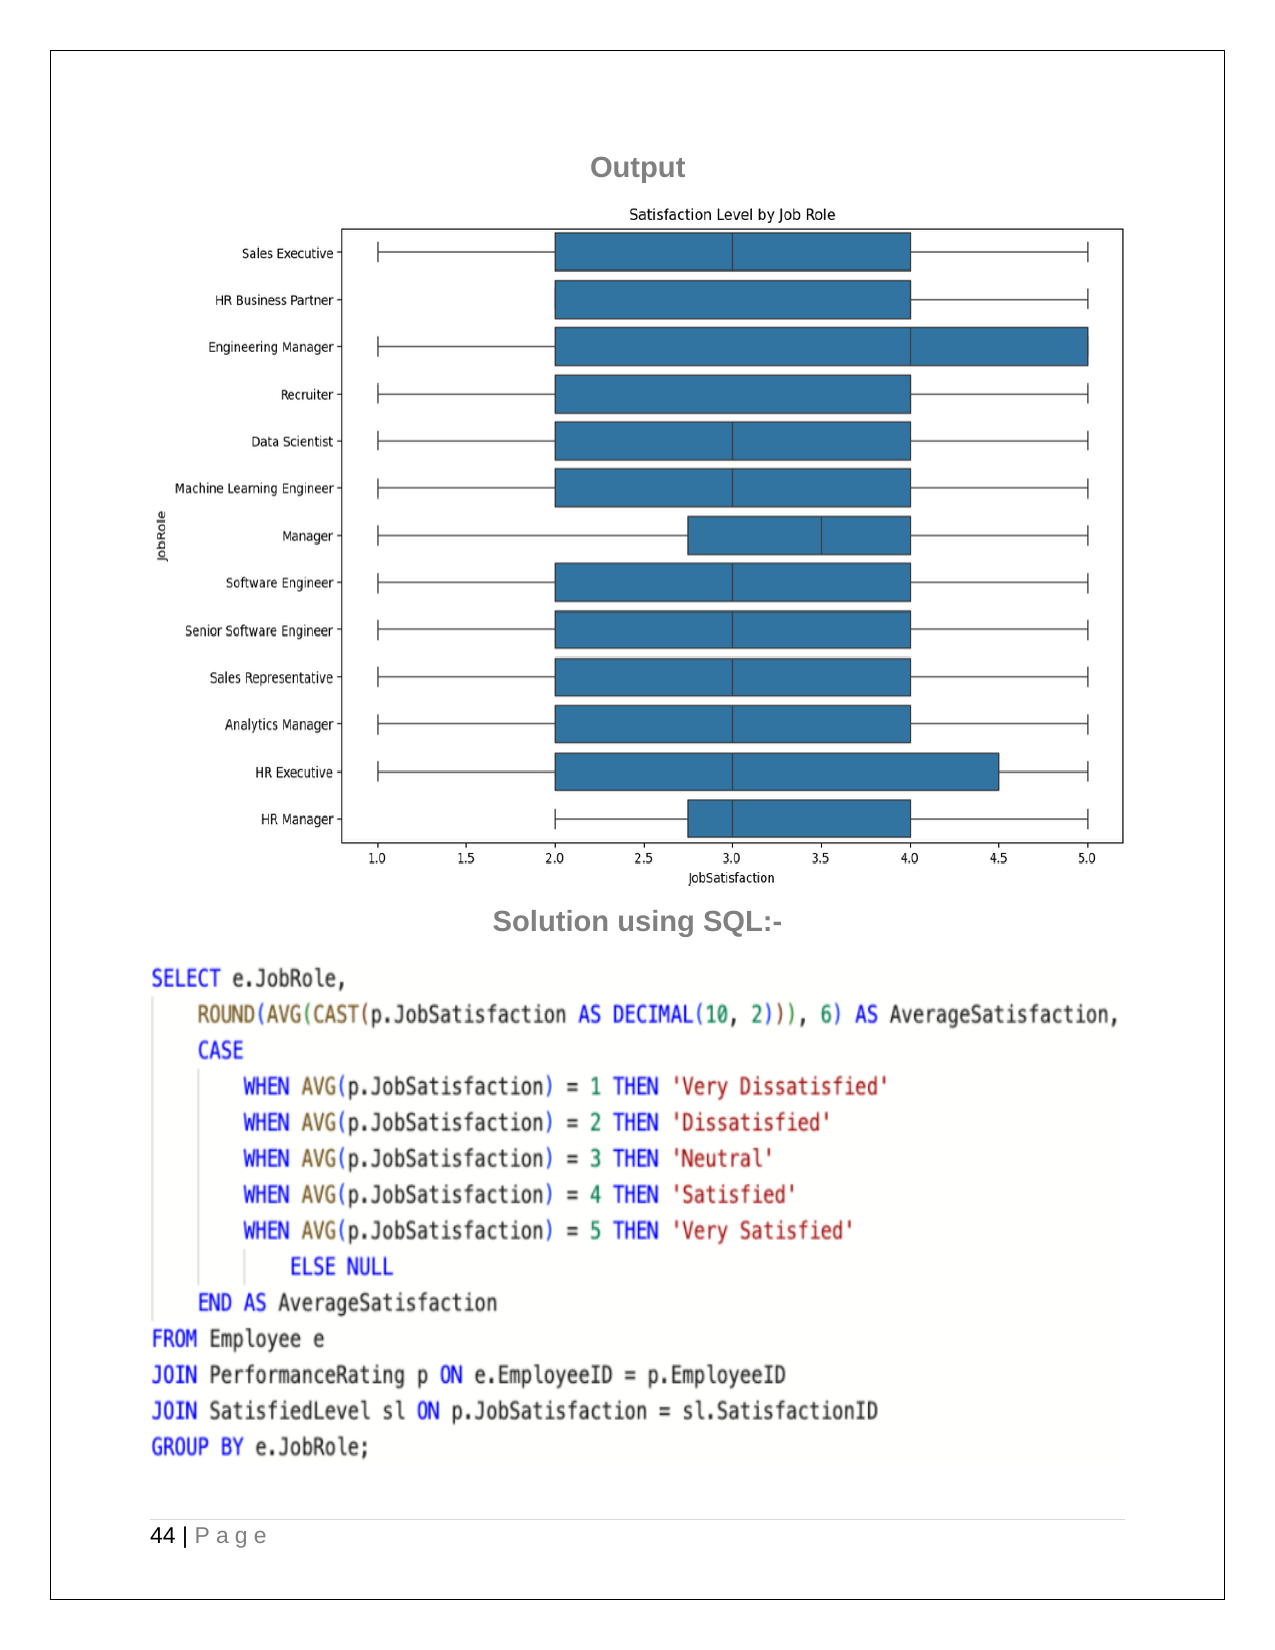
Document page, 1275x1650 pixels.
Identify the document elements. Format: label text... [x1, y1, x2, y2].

picture [150, 202, 1125, 886]
text Solution using SQL:- [150, 904, 1125, 938]
text Output [150, 150, 1125, 183]
picture [150, 957, 1125, 1461]
